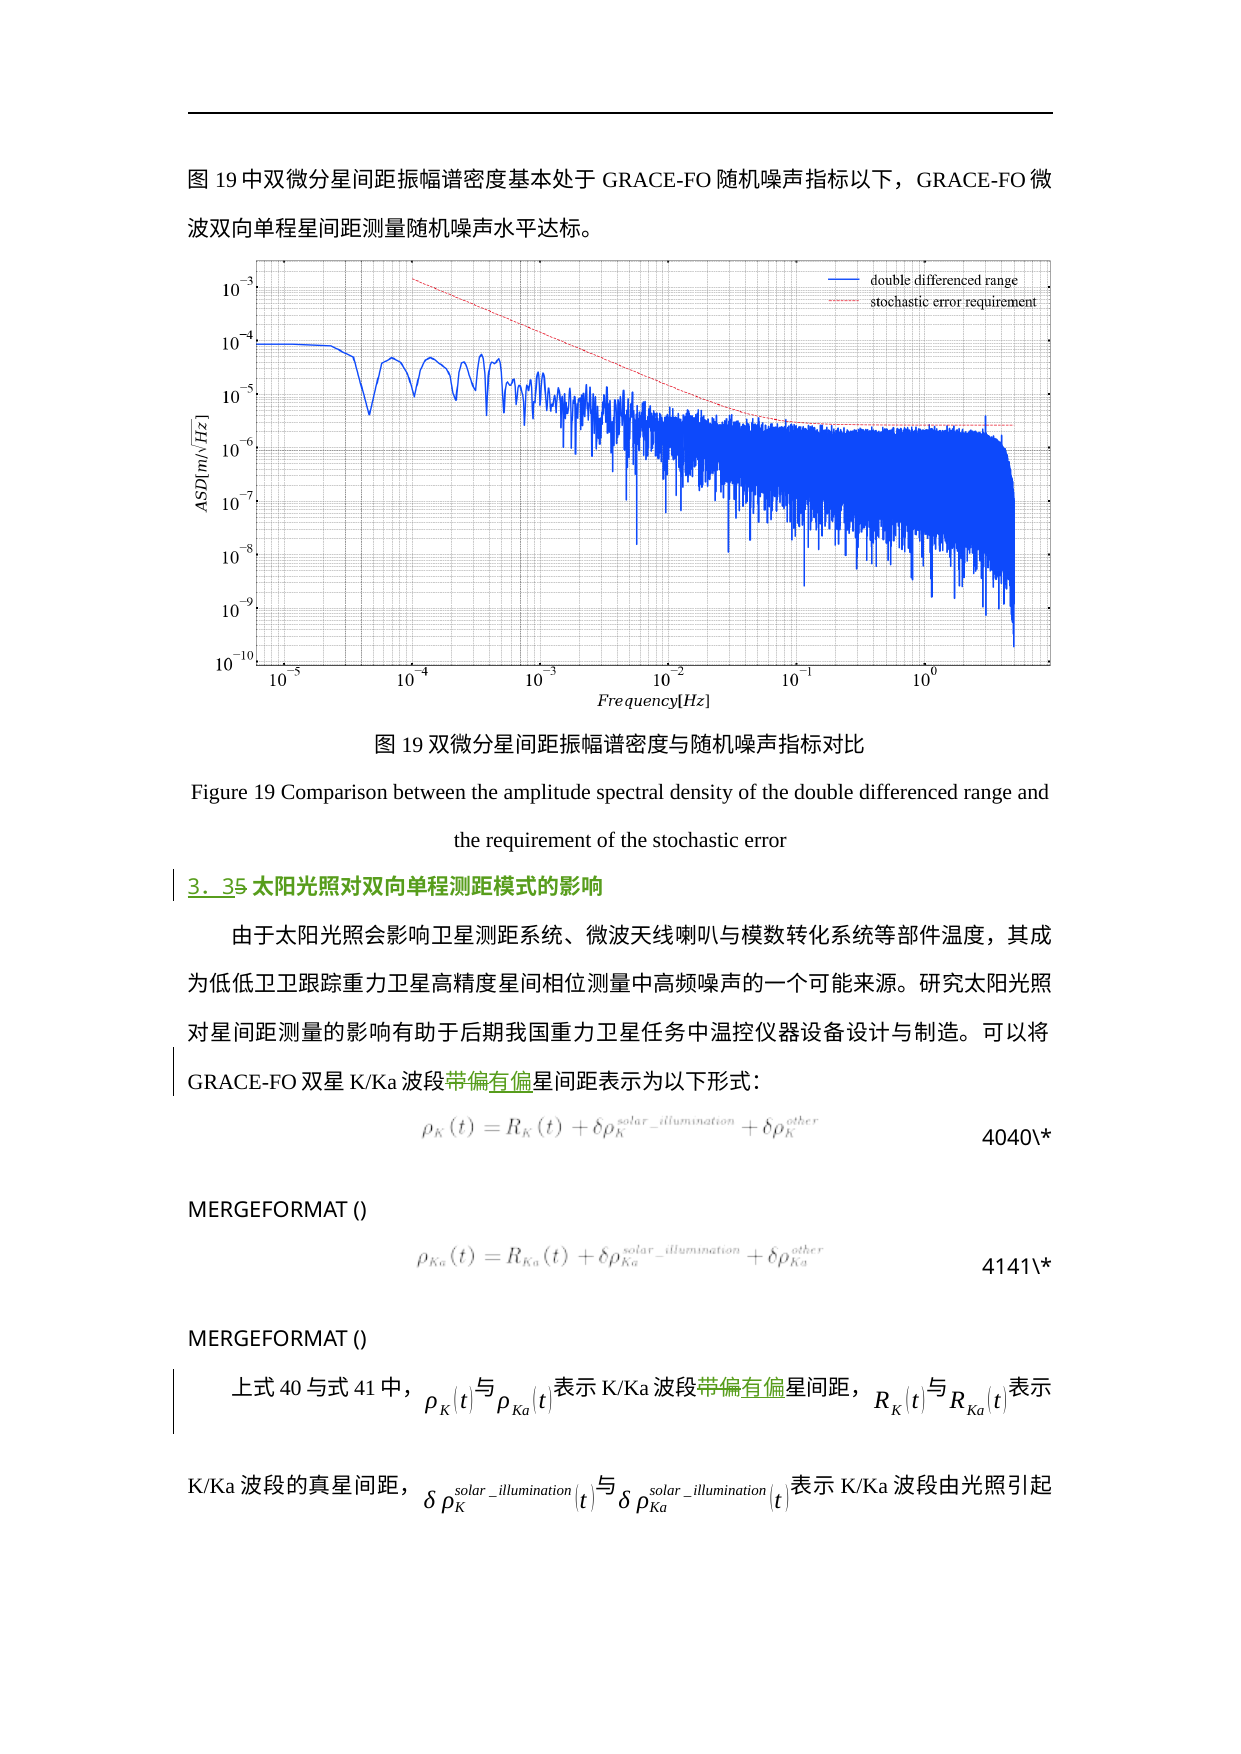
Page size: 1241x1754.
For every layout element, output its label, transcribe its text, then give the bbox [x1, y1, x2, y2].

picture [187, 259, 1052, 712]
text 图 19 双微分星间距振幅谱密度与随机噪声指标对比 [187, 727, 1053, 759]
text 太阳光照对双向单程测距模式的影响 [187, 869, 1031, 901]
text Figure 19 Comparison between the amplitude spectral density of the double differenced range and the requirement of the stochastic error [187, 775, 1053, 856]
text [187, 162, 1053, 243]
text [187, 1369, 1053, 1532]
text 由于太阳光照会影响卫星测距系统、微波天线喇叭与模数转化系统等部件温度，其成为低低卫卫跟踪重力卫星高精度星间相位测量中高频噪声的一个可能来源。研究太阳光照对星间距测量的影响有助于后期我国重力卫星任务中温控仪器设备设计与制造。可以将GRACE-FO双星K/Ka波段星间距表示为以下形式： [187, 917, 1053, 1096]
